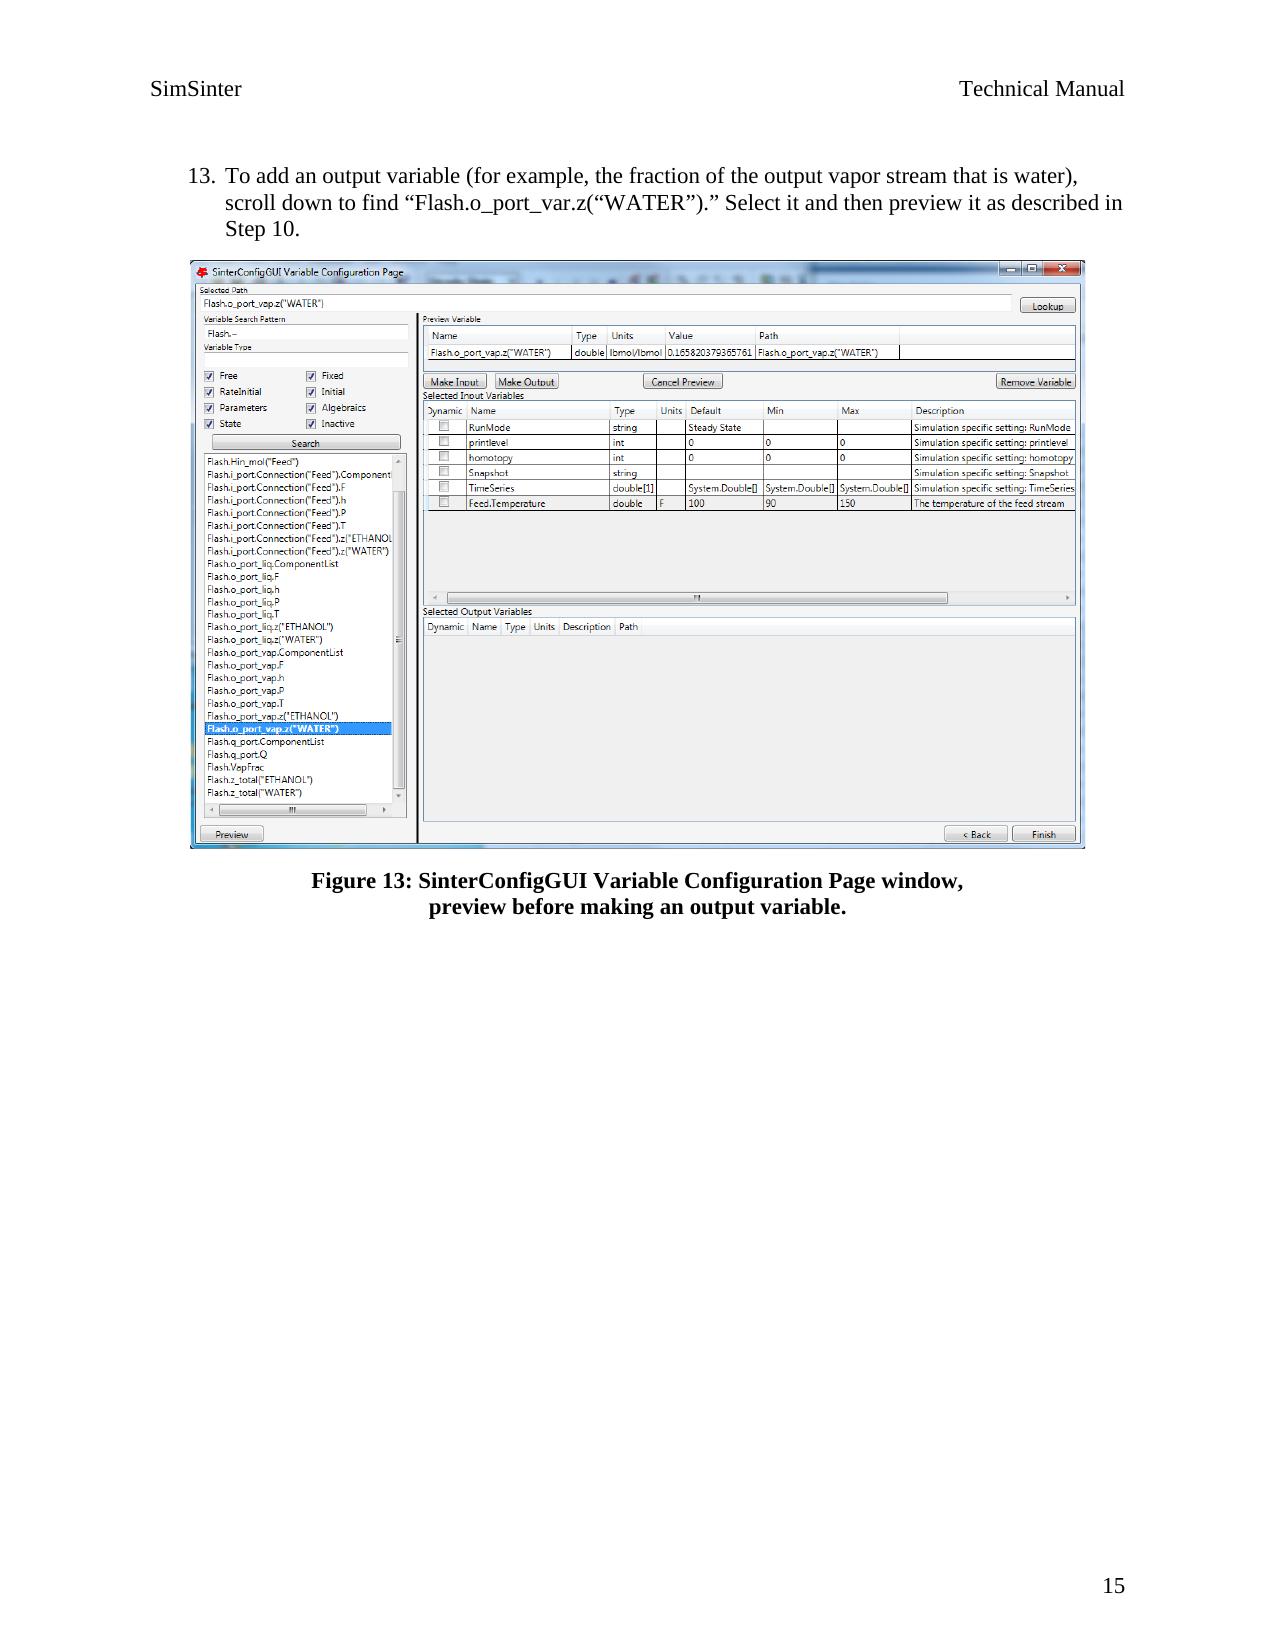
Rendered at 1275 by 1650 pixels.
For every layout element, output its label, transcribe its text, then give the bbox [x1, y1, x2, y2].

picture [190, 260, 1086, 849]
text Figure : SinterConfigGUI Variable Configuration Page window, preview before making an output variable. [150, 867, 1125, 920]
list To add an output variable (for example, the fraction of the output vapor stream that is water), scroll down to find “Flash.o_port_var.z(“WATER”).” Select it and then preview it as described in Step 10. [187, 162, 1125, 242]
